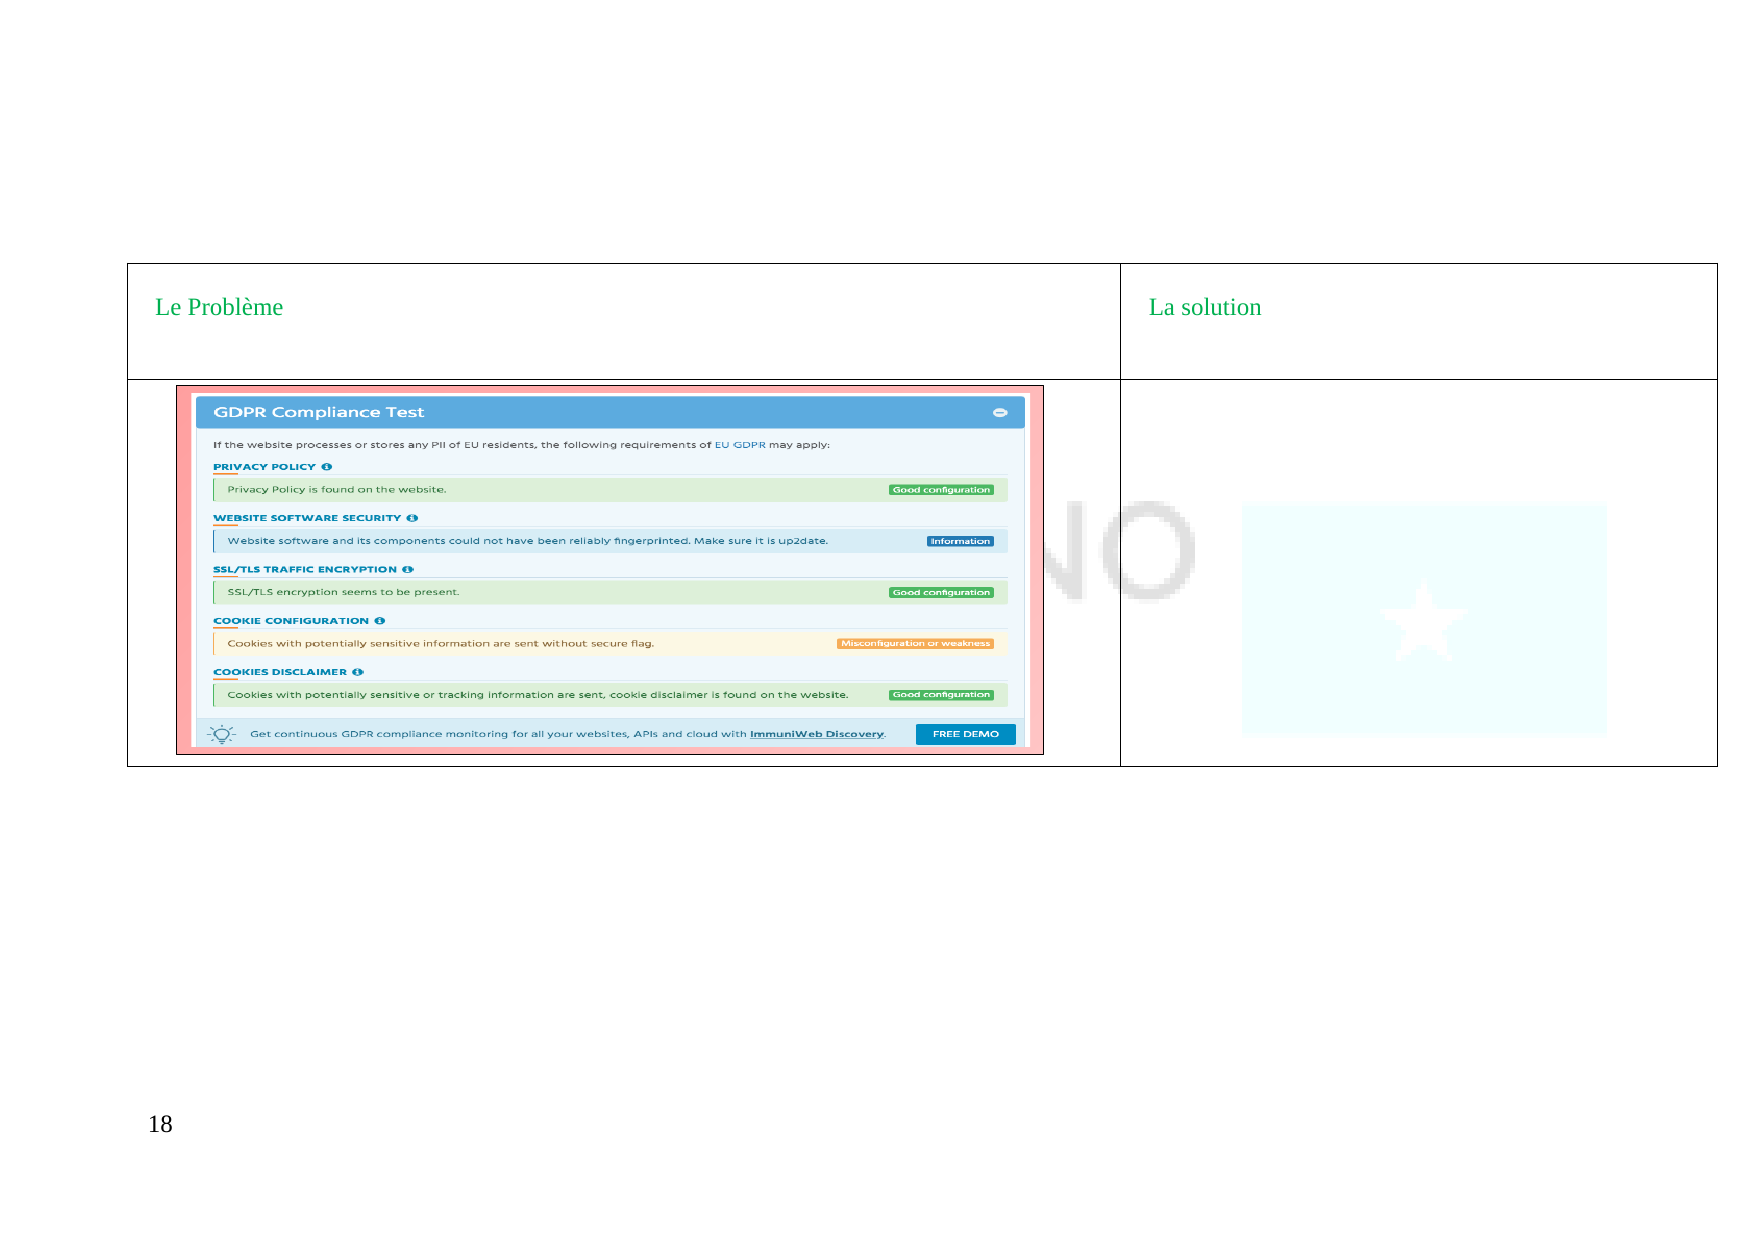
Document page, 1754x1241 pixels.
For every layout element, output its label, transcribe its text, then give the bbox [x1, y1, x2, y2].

picture [191, 393, 1031, 747]
table_header Le Problème [128, 264, 1120, 379]
table_cell [128, 380, 1120, 766]
table_cell [1121, 380, 1717, 766]
table_header La solution [1121, 264, 1717, 379]
